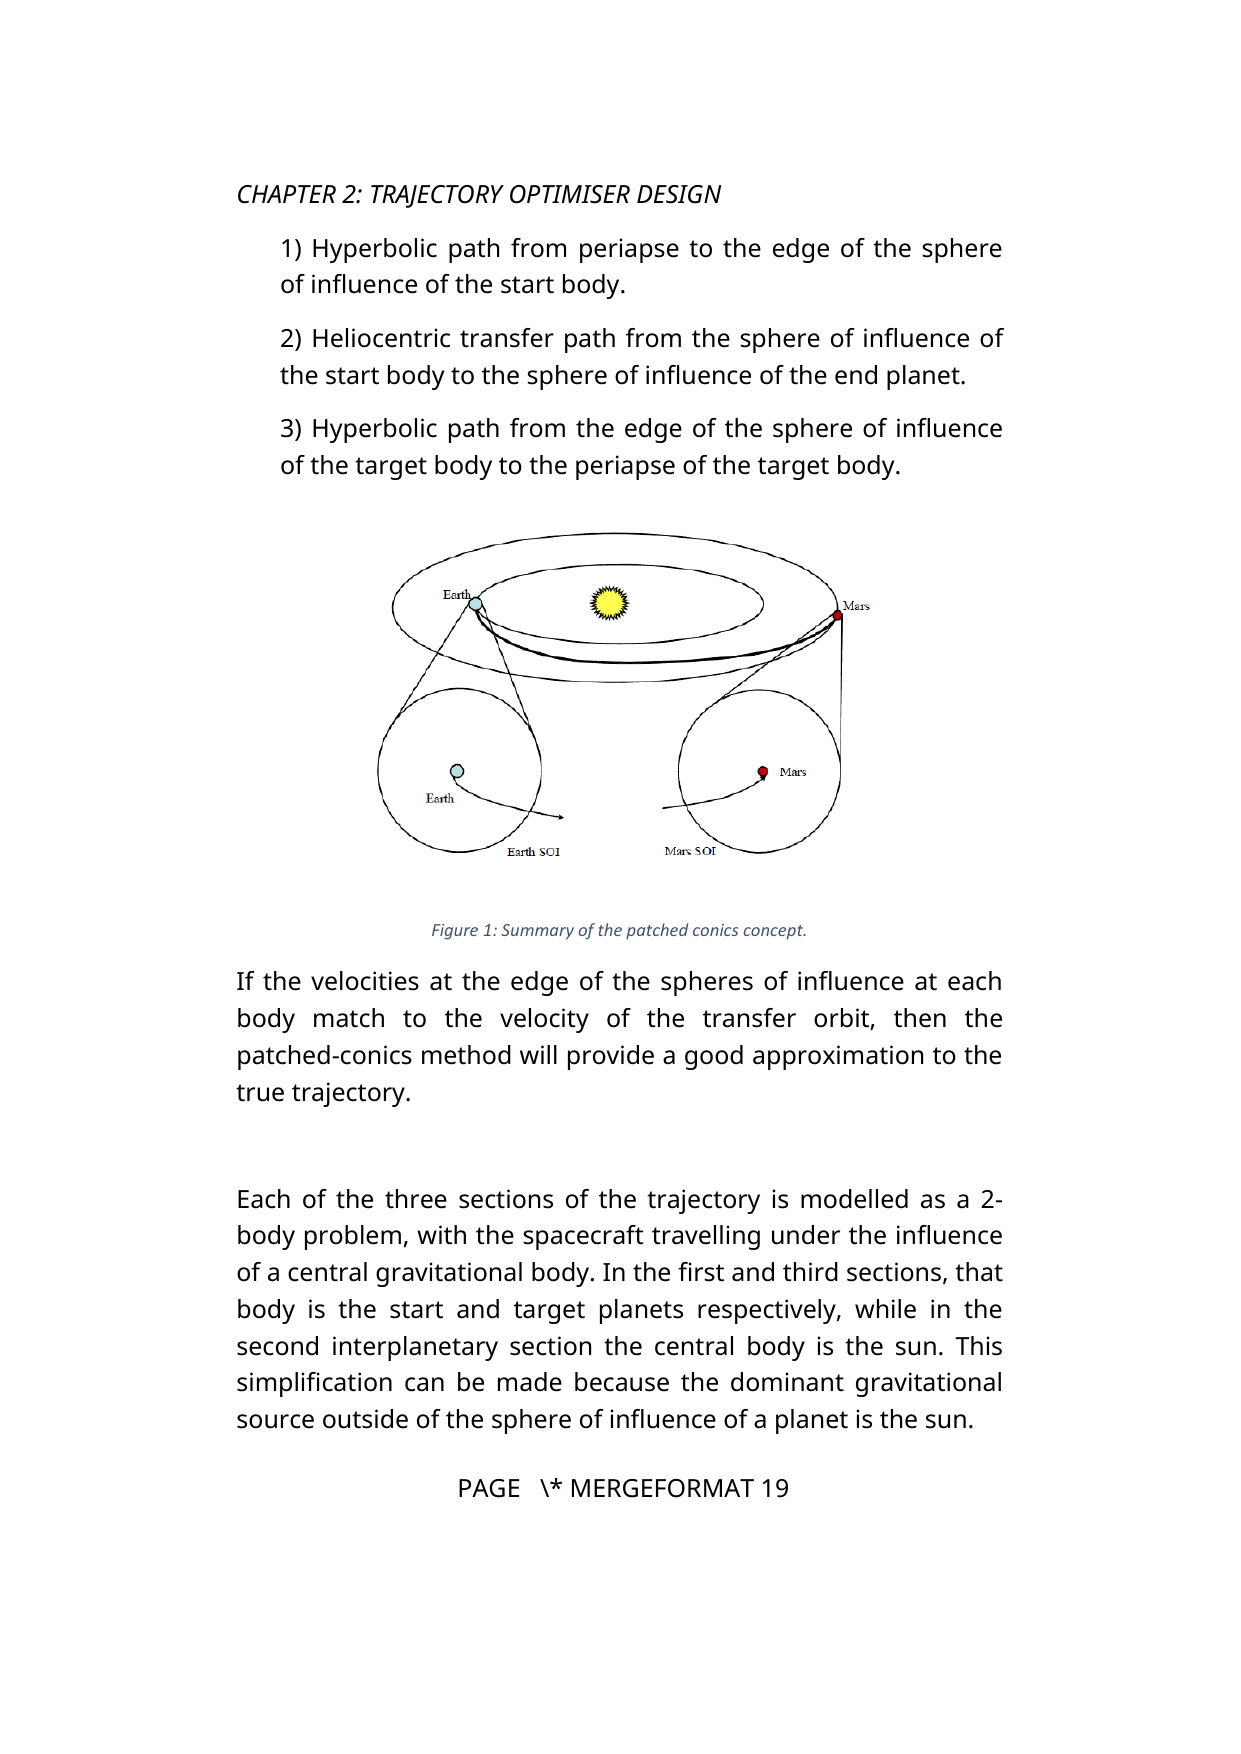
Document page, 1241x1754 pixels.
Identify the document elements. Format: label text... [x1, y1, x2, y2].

text If the velocities at the edge of the spheres of influence at each body match to the velocity of the transfer orbit, then the patched-conics method will provide a good approximation to the true trajectory. [236, 964, 1004, 1108]
list Hyperbolic path from periapse to the edge of the sphere of influence of the start body. [280, 230, 1004, 301]
text Each of the three sections of the trajectory is modelled as a 2-body problem, with the spacecraft travelling under the influence of a central gravitational body. In the first and third sections, that body is the start and target planets respectively, while in the second interplanetary section the central body is the sun. This simplification can be made because the dominant gravitational source outside of the sphere of influence of a planet is the sun. [236, 1181, 1004, 1436]
text Figure 1: Summary of the patched conics concept. [236, 918, 1004, 941]
list Hyperbolic path from the edge of the sphere of influence of the target body to the periapse of the target body. [280, 411, 1004, 482]
list Heliocentric transfer path from the sphere of influence of the start body to the sphere of influence of the end planet. [280, 321, 1004, 391]
picture [358, 515, 880, 859]
